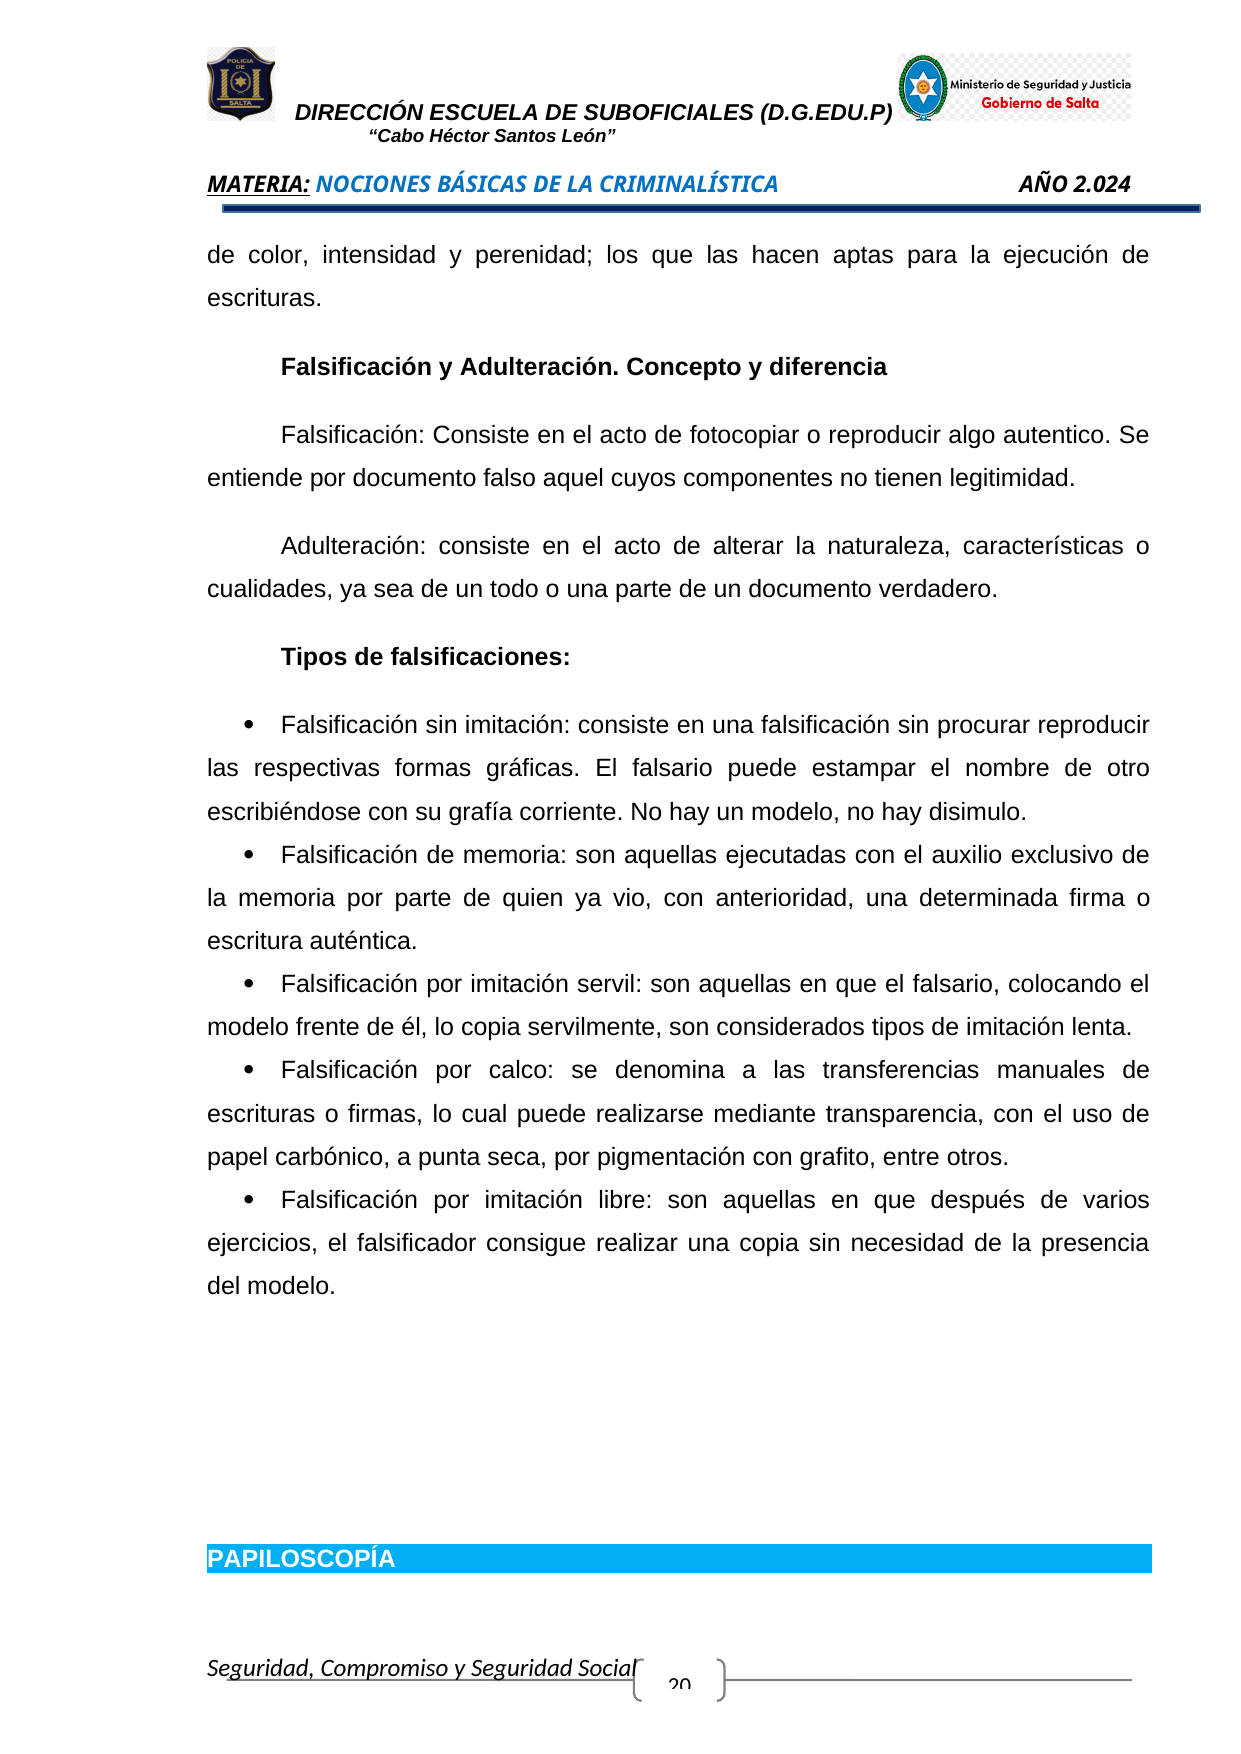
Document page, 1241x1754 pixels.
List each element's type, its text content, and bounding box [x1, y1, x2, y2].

picture [206, 47, 276, 121]
list Falsificación por imitación libre: son aquellas en que después de varios ejercicios, el falsificador consigue realizar una copia sin necesidad de la presencia del modelo. [207, 1185, 1152, 1300]
list Falsificación por imitación servil: son aquellas en que el falsario, colocando el modelo frente de él, lo copia servilmente, son considerados tipos de imitación lenta. [207, 969, 1152, 1041]
picture [898, 53, 1132, 121]
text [207, 240, 1152, 312]
text Adulteración: consiste en el acto de alterar la naturaleza, características o cualidades, ya sea de un todo o una parte de un documento verdadero. [207, 531, 1152, 603]
list Falsificación sin imitación: consiste en una falsificación sin procurar reproducir las respectivas formas gráficas. El falsario puede estampar el nombre de otro escribiéndose con su grafía corriente. No hay un modelo, no hay disimulo. [207, 710, 1152, 825]
text Falsificación y Adulteración. Concepto y diferencia [207, 351, 1152, 380]
text Falsificación: Consiste en el acto de fotocopiar o reproducir algo autentico. Se entiende por documento falso aquel cuyos componentes no tienen legitimidad. [207, 419, 1152, 491]
list Falsificación por calco: se denomina a las transferencias manuales de escrituras o firmas, lo cual puede realizarse mediante transparencia, con el uso de papel carbónico, a punta seca, por pigmentación con grafito, entre otros. [207, 1056, 1152, 1171]
text Tipos de falsificaciones: [207, 642, 1152, 671]
list Falsificación de memoria: son aquellas ejecutadas con el auxilio exclusivo de la memoria por parte de quien ya vio, con anterioridad, una determinada firma o escritura auténtica. [207, 840, 1152, 955]
text PAPILOSCOPÍA [207, 1544, 1152, 1573]
